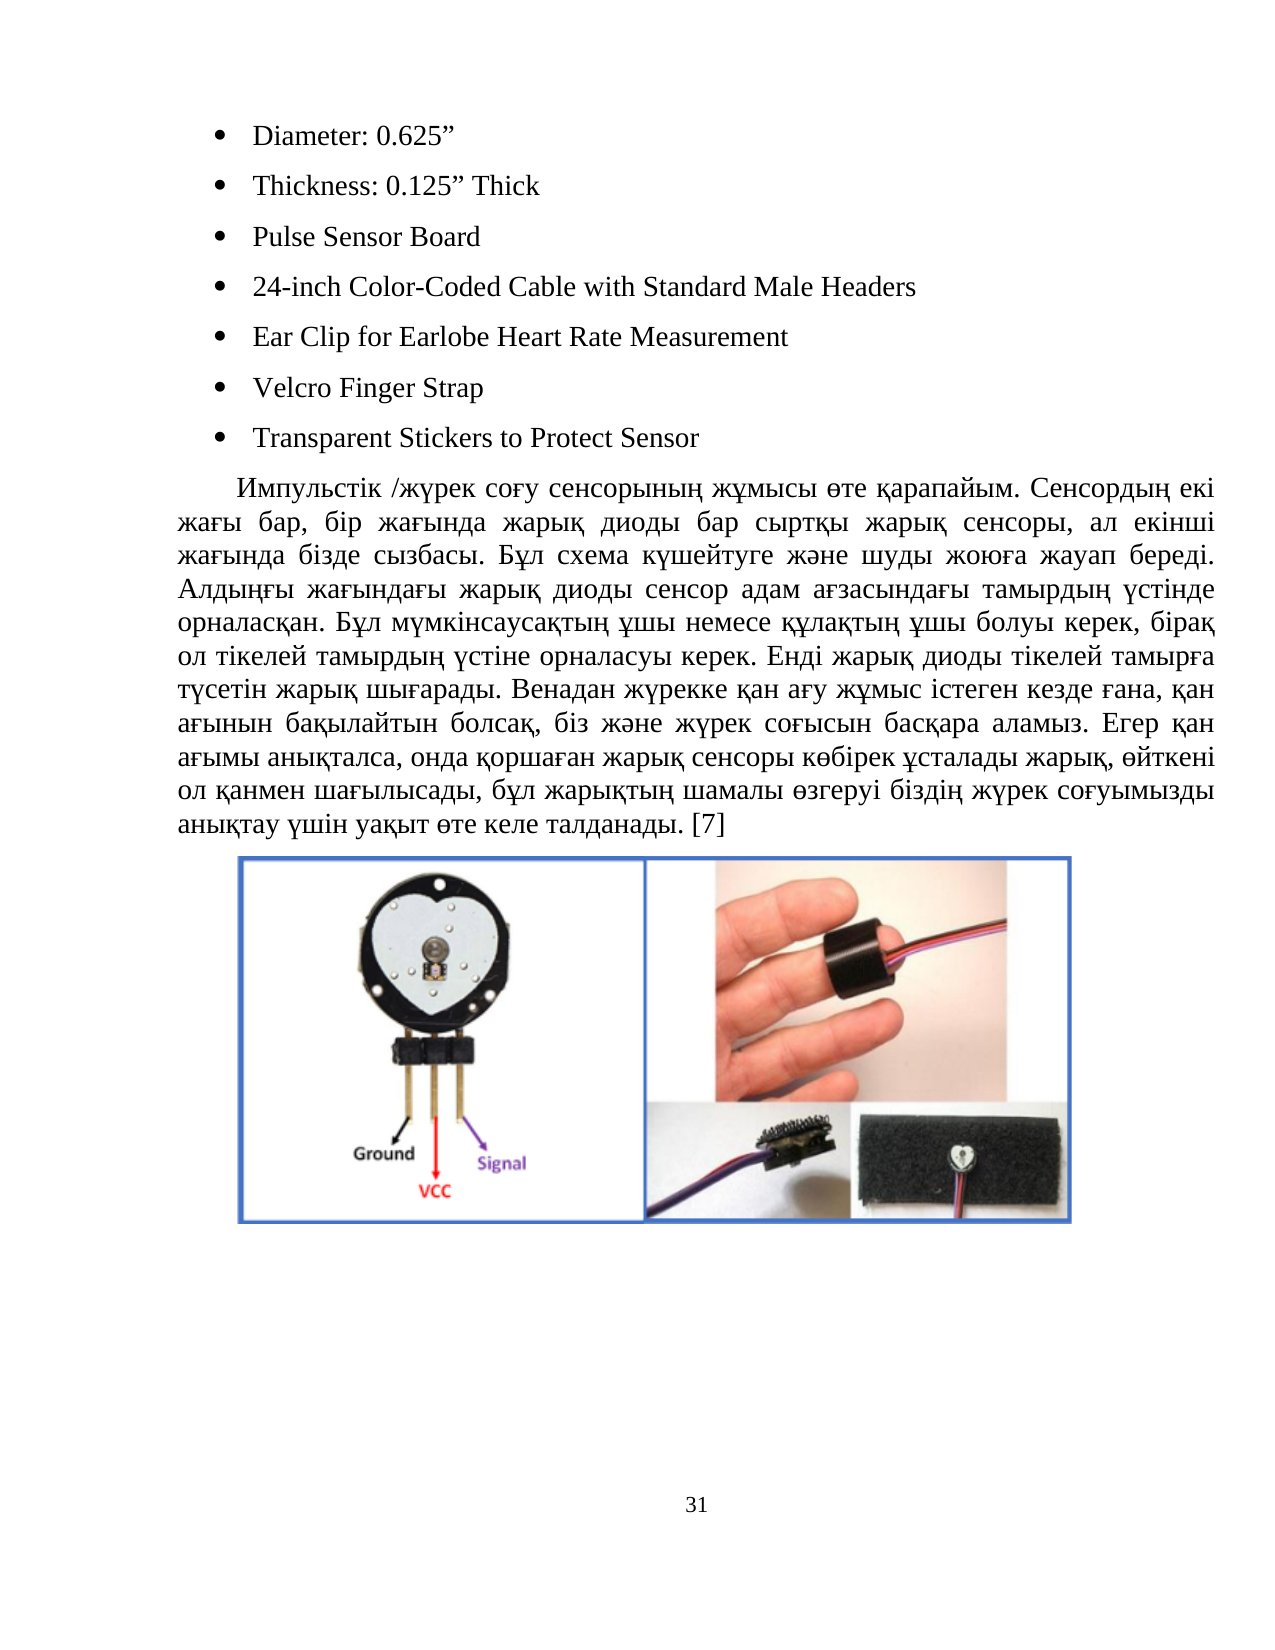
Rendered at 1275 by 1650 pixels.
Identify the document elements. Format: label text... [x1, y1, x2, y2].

picture [236, 856, 1072, 1224]
list Ear Clip for Earlobe Heart Rate Measurement [215, 319, 1216, 353]
text Импульстік /жүрек соғу сенсорының жұмысы өте қарапайым. Сенсордың екі жағы бар, бір жағында жарық диоды бар сыртқы жарық сенсоры, ал екінші жағында бізде сызбасы. Бұл схема күшейтуге және шуды жоюға жауап береді. Алдыңғы жағындағы жарық диоды сенсор адам ағзасындағы тамырдың үстінде орналасқан. Бұл мүмкінсаусақтың ұшы немесе құлақтың ұшы болуы керек, бірақ ол тікелей тамырдың үстіне орналасуы керек. Енді жарық диоды тікелей тамырға түсетін жарық шығарады. Венадан жүрекке қан ағу жұмыс істеген кезде ғана, қан ағынын бақылайтын болсақ, біз және жүрек соғысын басқара аламыз. Егер қан ағымы анықталса, онда қоршаған жарық сенсоры көбірек ұсталады жарық, өйткені ол қанмен шағылысады, бұл жарықтың шамалы өзгеруі біздің жүрек соғуымызды анықтау үшін уақыт өте келе талданады. [7] [177, 470, 1216, 839]
list 24-inch Color-Coded Cable with Standard Male Headers [215, 269, 1216, 303]
list Thickness: 0.125” Thick [215, 168, 1216, 202]
list Transparent Stickers to Protect Sensor [215, 420, 1216, 454]
list Pulse Sensor Board [215, 219, 1216, 252]
list Diameter: 0.625” [215, 118, 1216, 152]
list Velcro Finger Strap [215, 370, 1216, 403]
